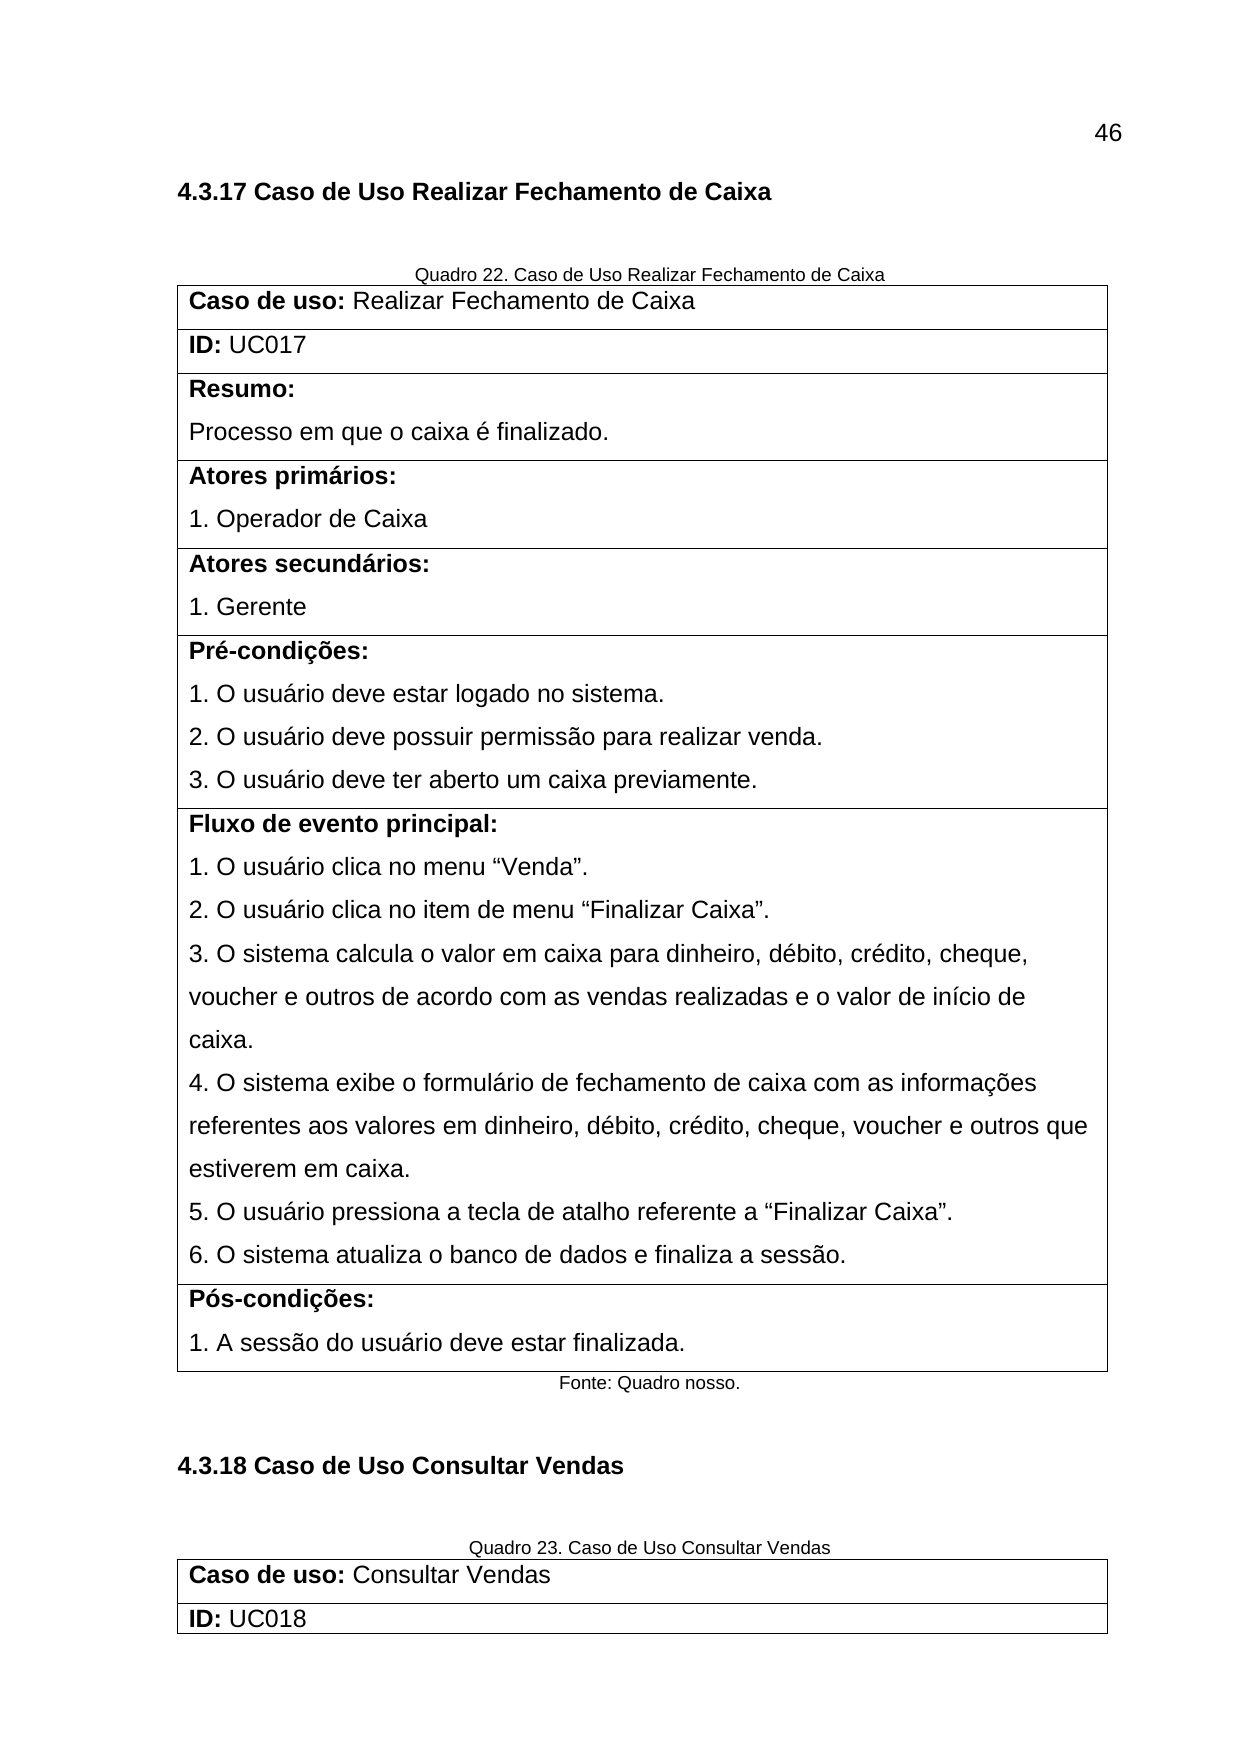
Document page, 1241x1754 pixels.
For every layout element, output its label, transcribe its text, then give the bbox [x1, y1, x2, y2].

text Fonte: Quadro nosso. [177, 1372, 1122, 1393]
table_cell ID: UC018 [178, 1604, 1107, 1632]
table_cell Atores primários: 1. Operador de Caixa [178, 461, 1107, 547]
table_cell Atores secundários: 1. Gerente [178, 549, 1107, 635]
table_cell Pós-condições: 1. A sessão do usuário deve estar finalizada. [178, 1285, 1107, 1371]
table_cell Pré-condições: 1. O usuário deve estar logado no sistema. 2. O usuário deve possuir permissão para realizar venda. 3. O usuário deve ter aberto um caixa previamente. [178, 636, 1107, 808]
subtitle 4.3.17 Caso de Uso Realizar Fechamento de Caixa [177, 177, 1122, 206]
table_cell Resumo: Processo em que o caixa é finalizado. [178, 374, 1107, 460]
table_cell Fluxo de evento principal: 1. O usuário clica no menu “Venda”. 2. O usuário clica no item de menu “Finalizar Caixa”. 3. O sistema calcula o valor em caixa para dinheiro, débito, crédito, cheque, voucher e outros de acordo com as vendas realizadas e o valor de início de caixa. 4. O sistema exibe o formulário de fechamento de caixa com as informações referentes aos valores em dinheiro, débito, crédito, cheque, voucher e outros que estiverem em caixa. 5. O usuário pressiona a tecla de atalho referente a “Finalizar Caixa”. 6. O sistema atualiza o banco de dados e finaliza a sessão. [178, 809, 1107, 1283]
table_header Caso de uso: Consultar Vendas [178, 1560, 1107, 1603]
subtitle 4.3.18 Caso de Uso Consultar Vendas [177, 1451, 1122, 1479]
table_cell ID: UC017 [178, 330, 1107, 373]
table_header Caso de uso: Realizar Fechamento de Caixa [178, 286, 1107, 329]
